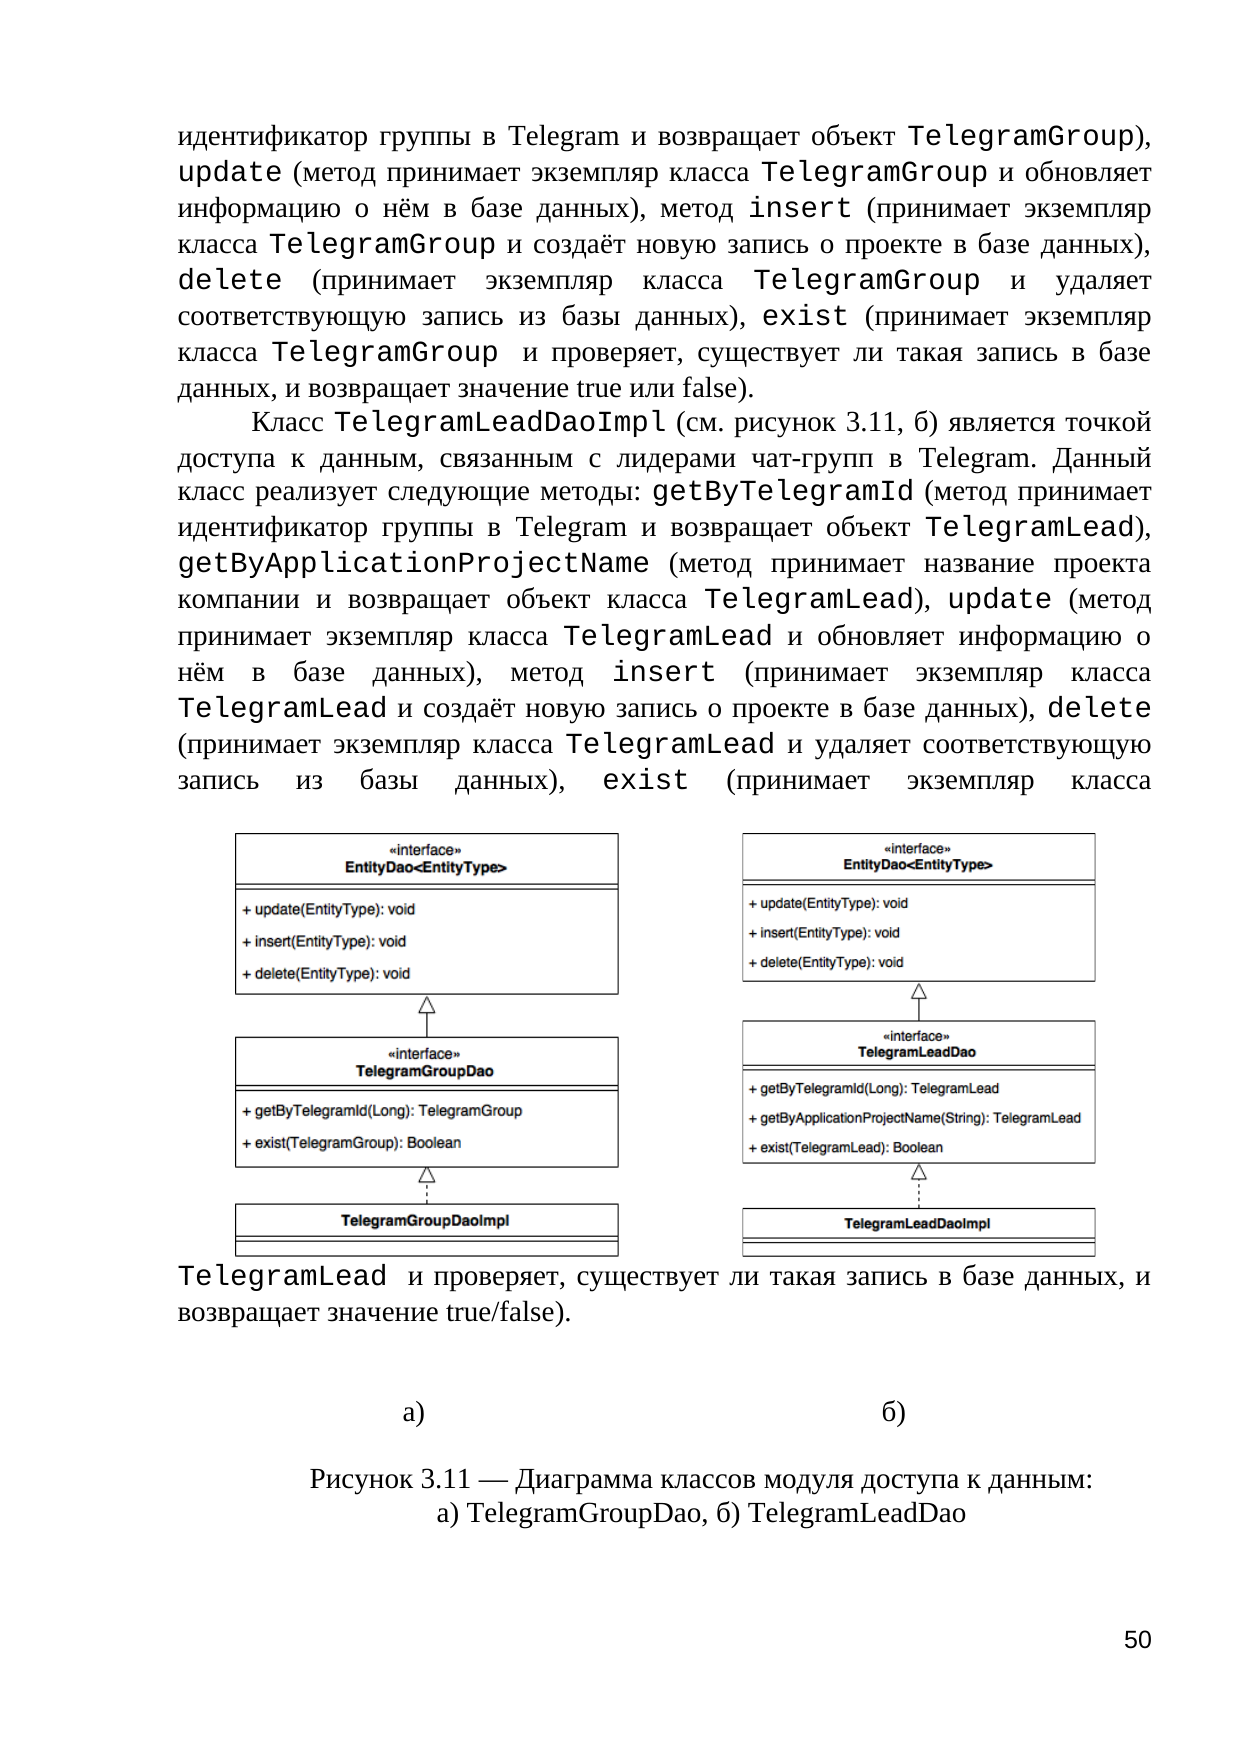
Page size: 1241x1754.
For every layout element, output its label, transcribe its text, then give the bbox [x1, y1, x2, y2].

text Рисунок 3.11 — Диаграмма классов модуля доступа к данным: [177, 1461, 1152, 1495]
text а) б) [177, 1394, 1152, 1428]
text а) TelegramGroupDao, б) TelegramLeadDao [177, 1495, 1152, 1528]
picture [742, 833, 1096, 1258]
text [177, 118, 1152, 404]
picture [235, 833, 619, 1258]
